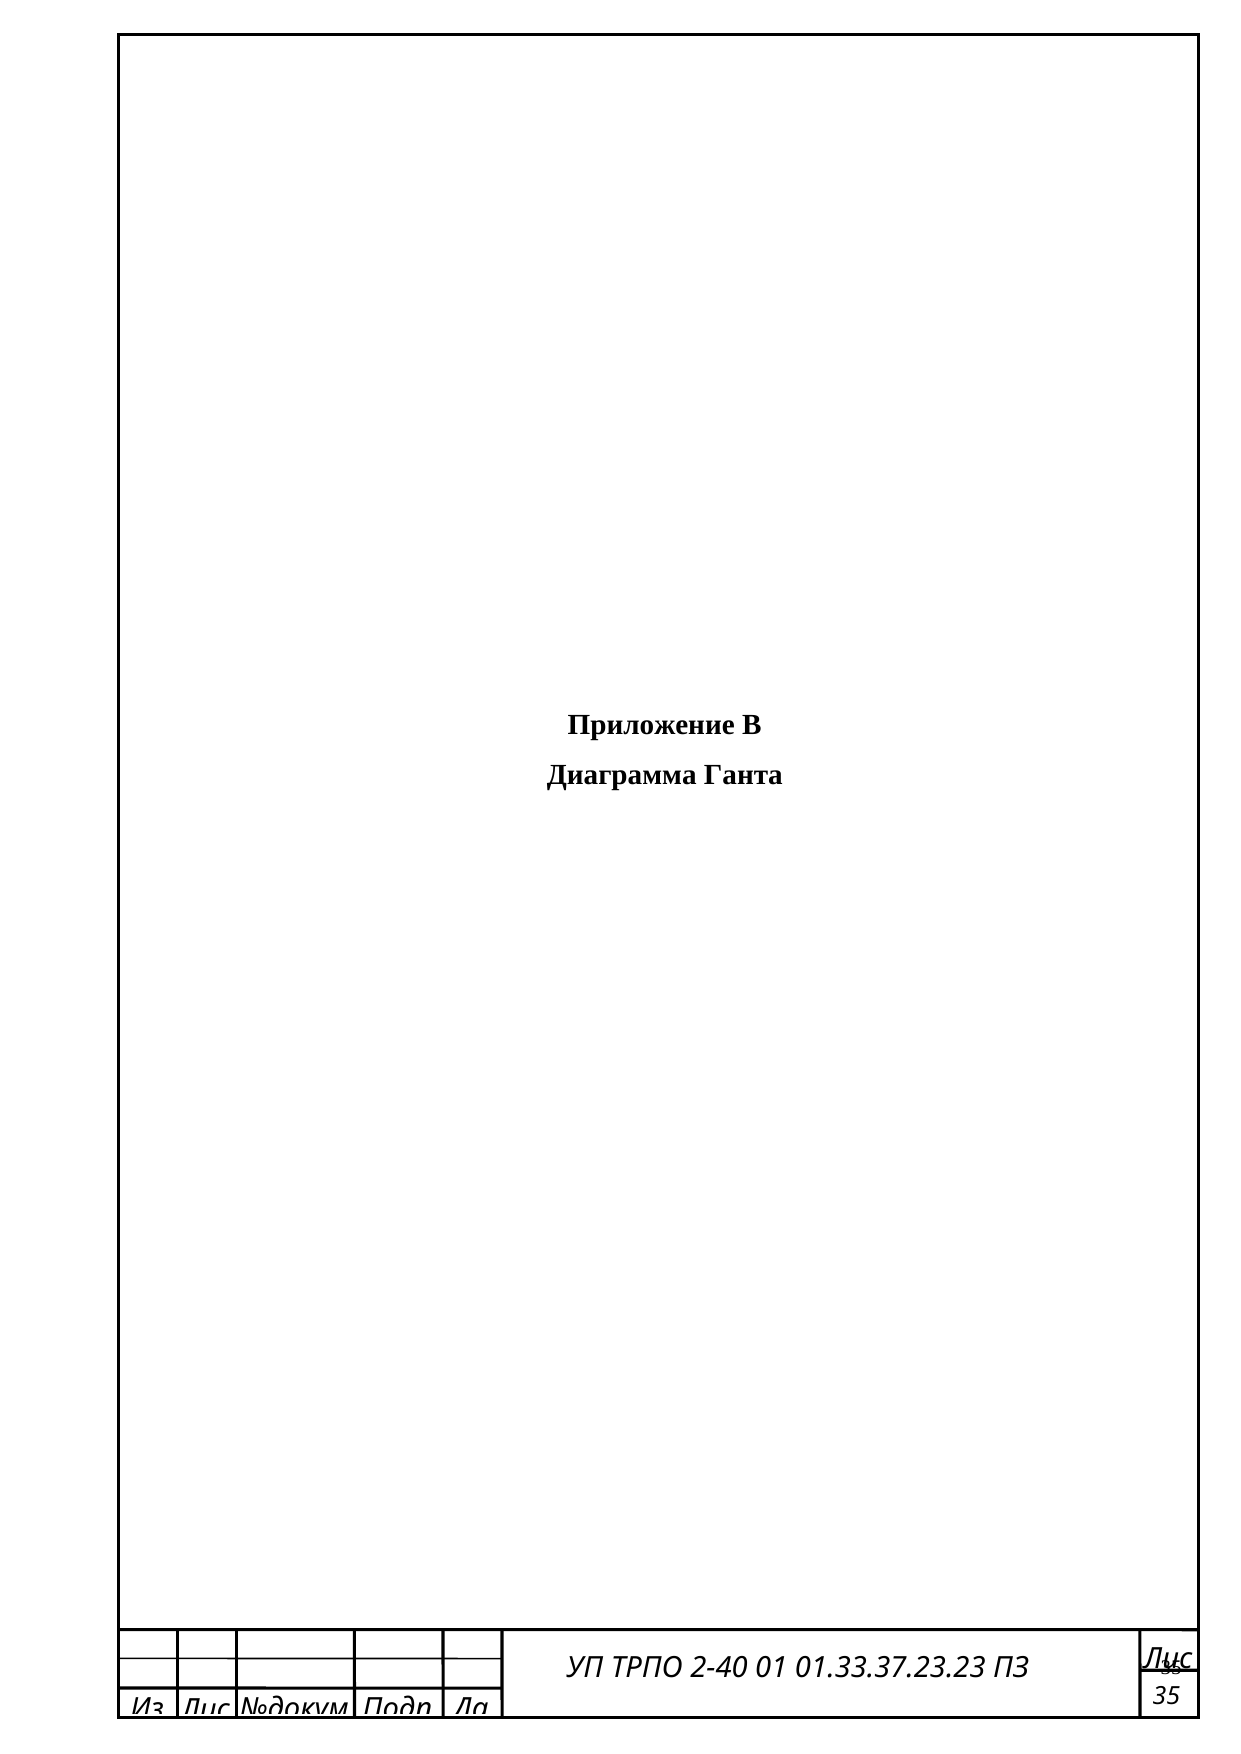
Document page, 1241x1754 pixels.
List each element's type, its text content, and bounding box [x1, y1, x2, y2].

text Диаграмма Ганта [148, 757, 1181, 791]
list Приложение В [148, 707, 1181, 741]
